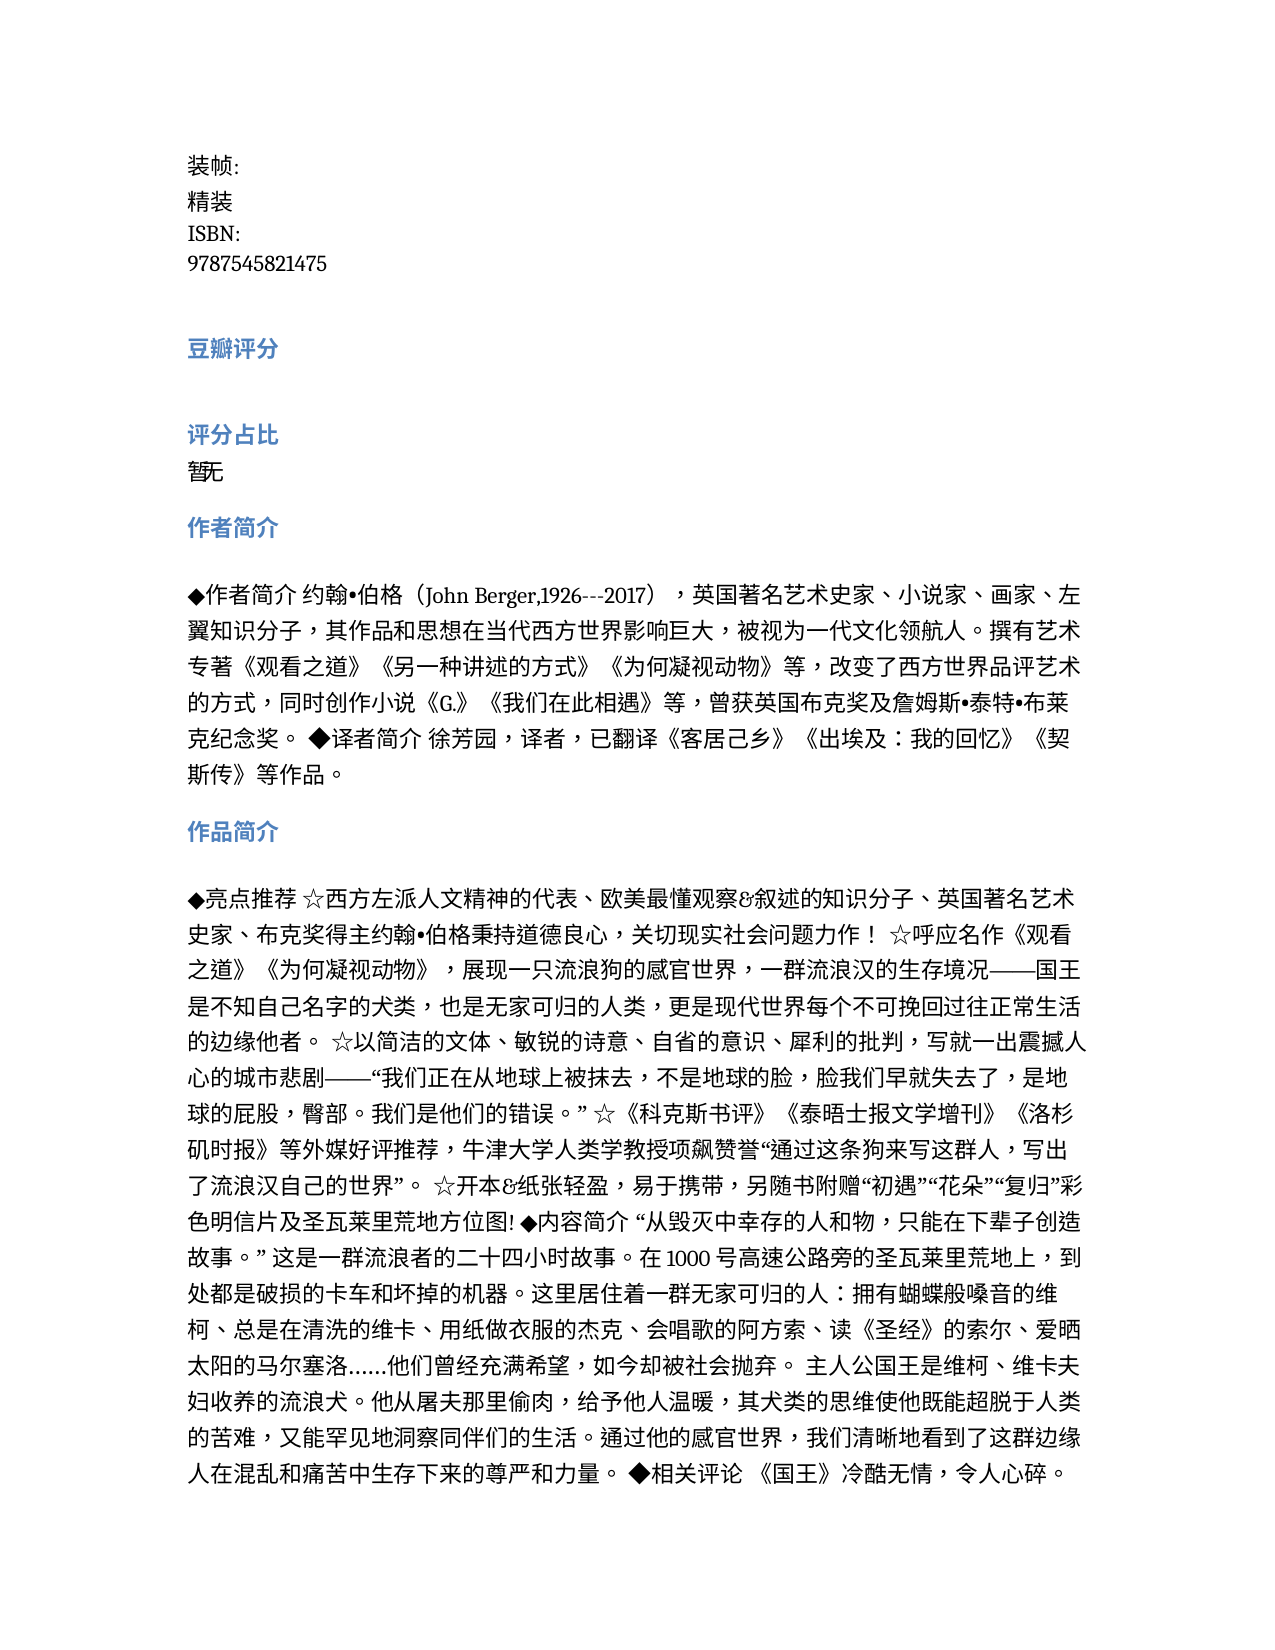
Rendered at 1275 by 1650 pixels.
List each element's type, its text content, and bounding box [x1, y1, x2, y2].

subtitle 作者简介 [187, 512, 1087, 543]
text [187, 150, 1087, 308]
text 暂无 [187, 455, 1087, 487]
subtitle 评分占比 [187, 419, 1087, 451]
subtitle 豆瓣评分 [187, 332, 1087, 364]
subtitle 作品简介 [187, 816, 1087, 847]
text ◆作者简介 约翰•伯格（John Berger,1926---2017），英国著名艺术史家、小说家、画家、左翼知识分子，其作品和思想在当代西方世界影响巨大，被视为一代文化领航人。撰有艺术专著《观看之道》《另一种讲述的方式》《为何凝视动物》等，改变了西方世界品评艺术的方式，同时创作小说《G.》《我们在此相遇》等，曾获英国布克奖及詹姆斯•泰特•布莱克纪念奖。 ◆译者简介 徐芳园，译者，已翻译《客居己乡》《出埃及：我的回忆》《契斯传》等作品。 [187, 548, 1087, 790]
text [187, 852, 1087, 1489]
